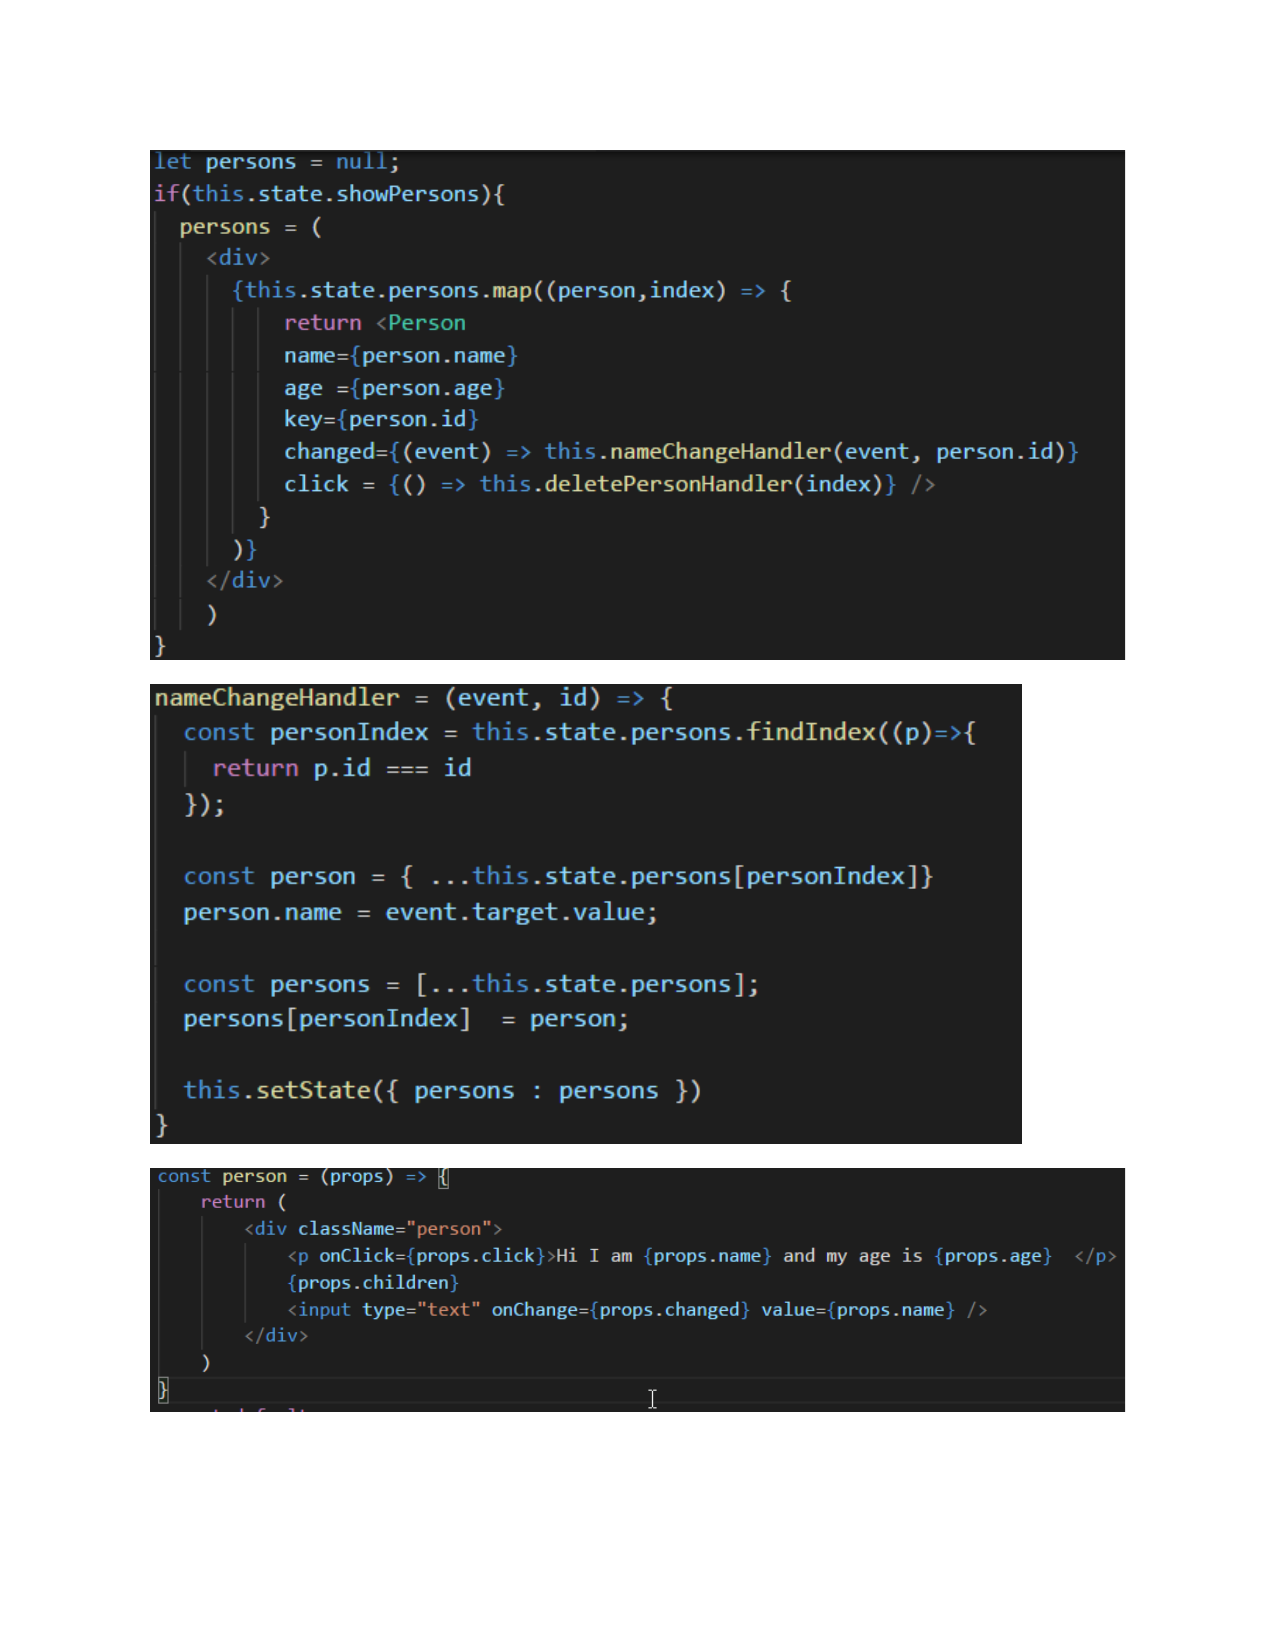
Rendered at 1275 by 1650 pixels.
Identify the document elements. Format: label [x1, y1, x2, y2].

picture [150, 1168, 1125, 1412]
picture [150, 150, 1125, 660]
picture [150, 684, 1022, 1144]
